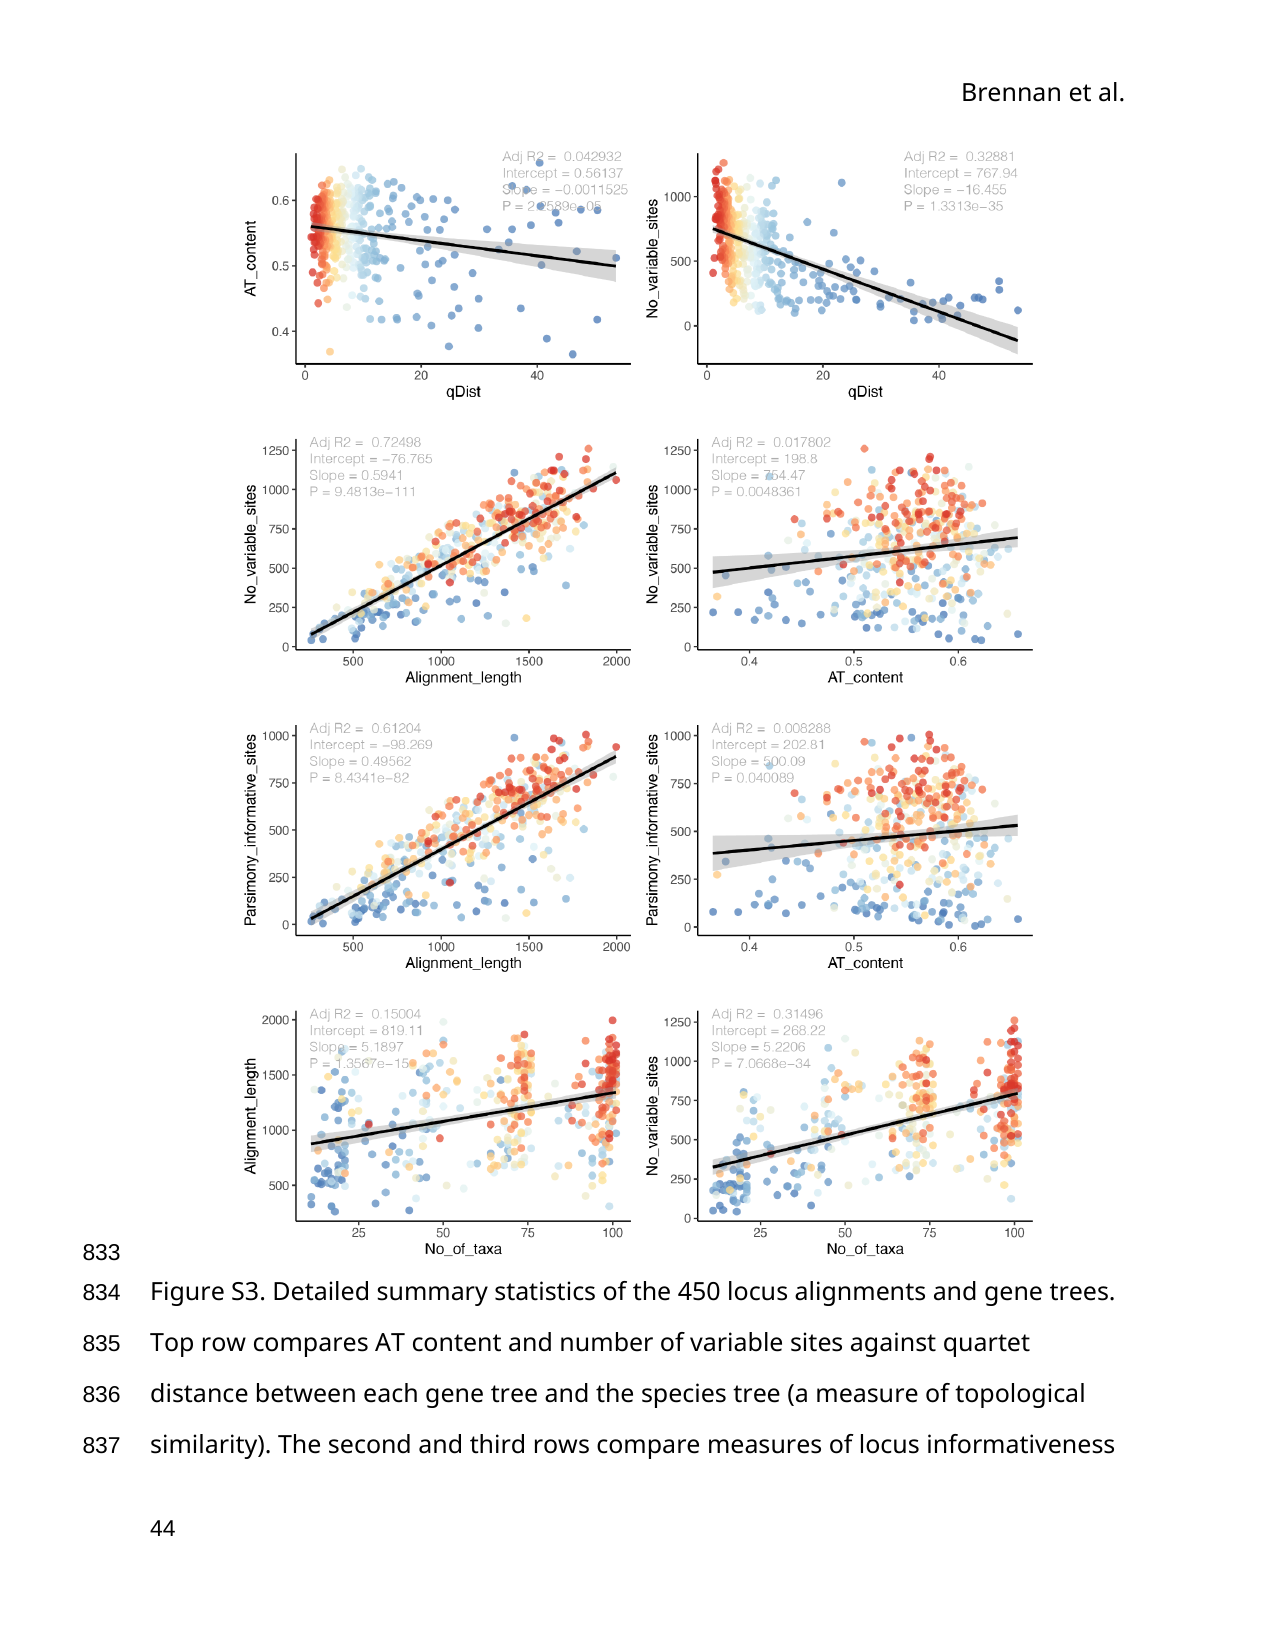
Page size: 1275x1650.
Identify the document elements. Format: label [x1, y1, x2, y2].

picture [242, 150, 1033, 1261]
text [150, 1273, 1125, 1461]
